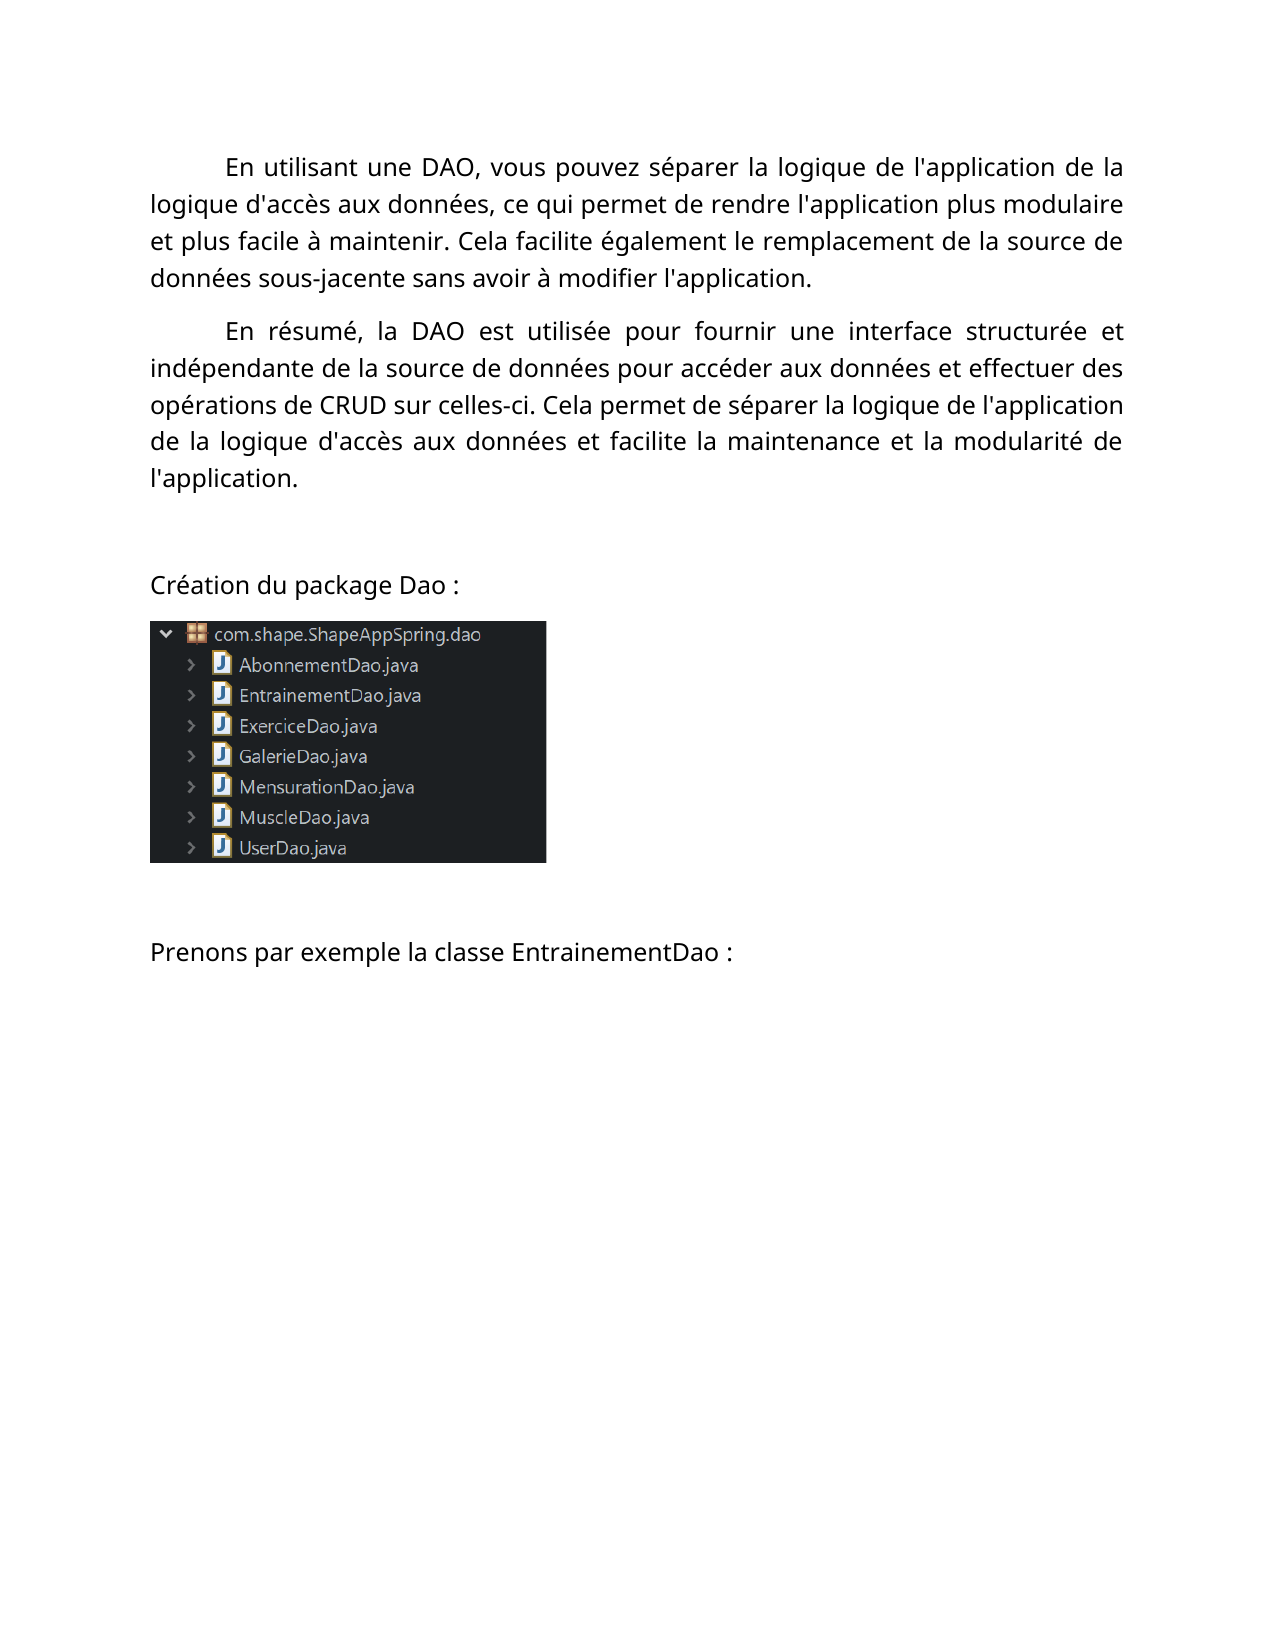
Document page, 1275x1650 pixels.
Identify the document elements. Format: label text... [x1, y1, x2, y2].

text En résumé, la DAO est utilisée pour fournir une interface structurée et indépendante de la source de données pour accéder aux données et effectuer des opérations de CRUD sur celles-ci. Cela permet de séparer la logique de l'application de la logique d'accès aux données et facilite la maintenance et la modularité de l'application. [150, 314, 1125, 495]
text Prenons par exemple la classe EntrainementDao : [150, 934, 1125, 968]
text En utilisant une DAO, vous pouvez séparer la logique de l'application de la logique d'accès aux données, ce qui permet de rendre l'application plus modulaire et plus facile à maintenir. Cela facilite également le remplacement de la source de données sous-jacente sans avoir à modifier l'application. [150, 150, 1125, 294]
text Création du package Dao : [150, 568, 1125, 602]
picture [150, 621, 547, 863]
